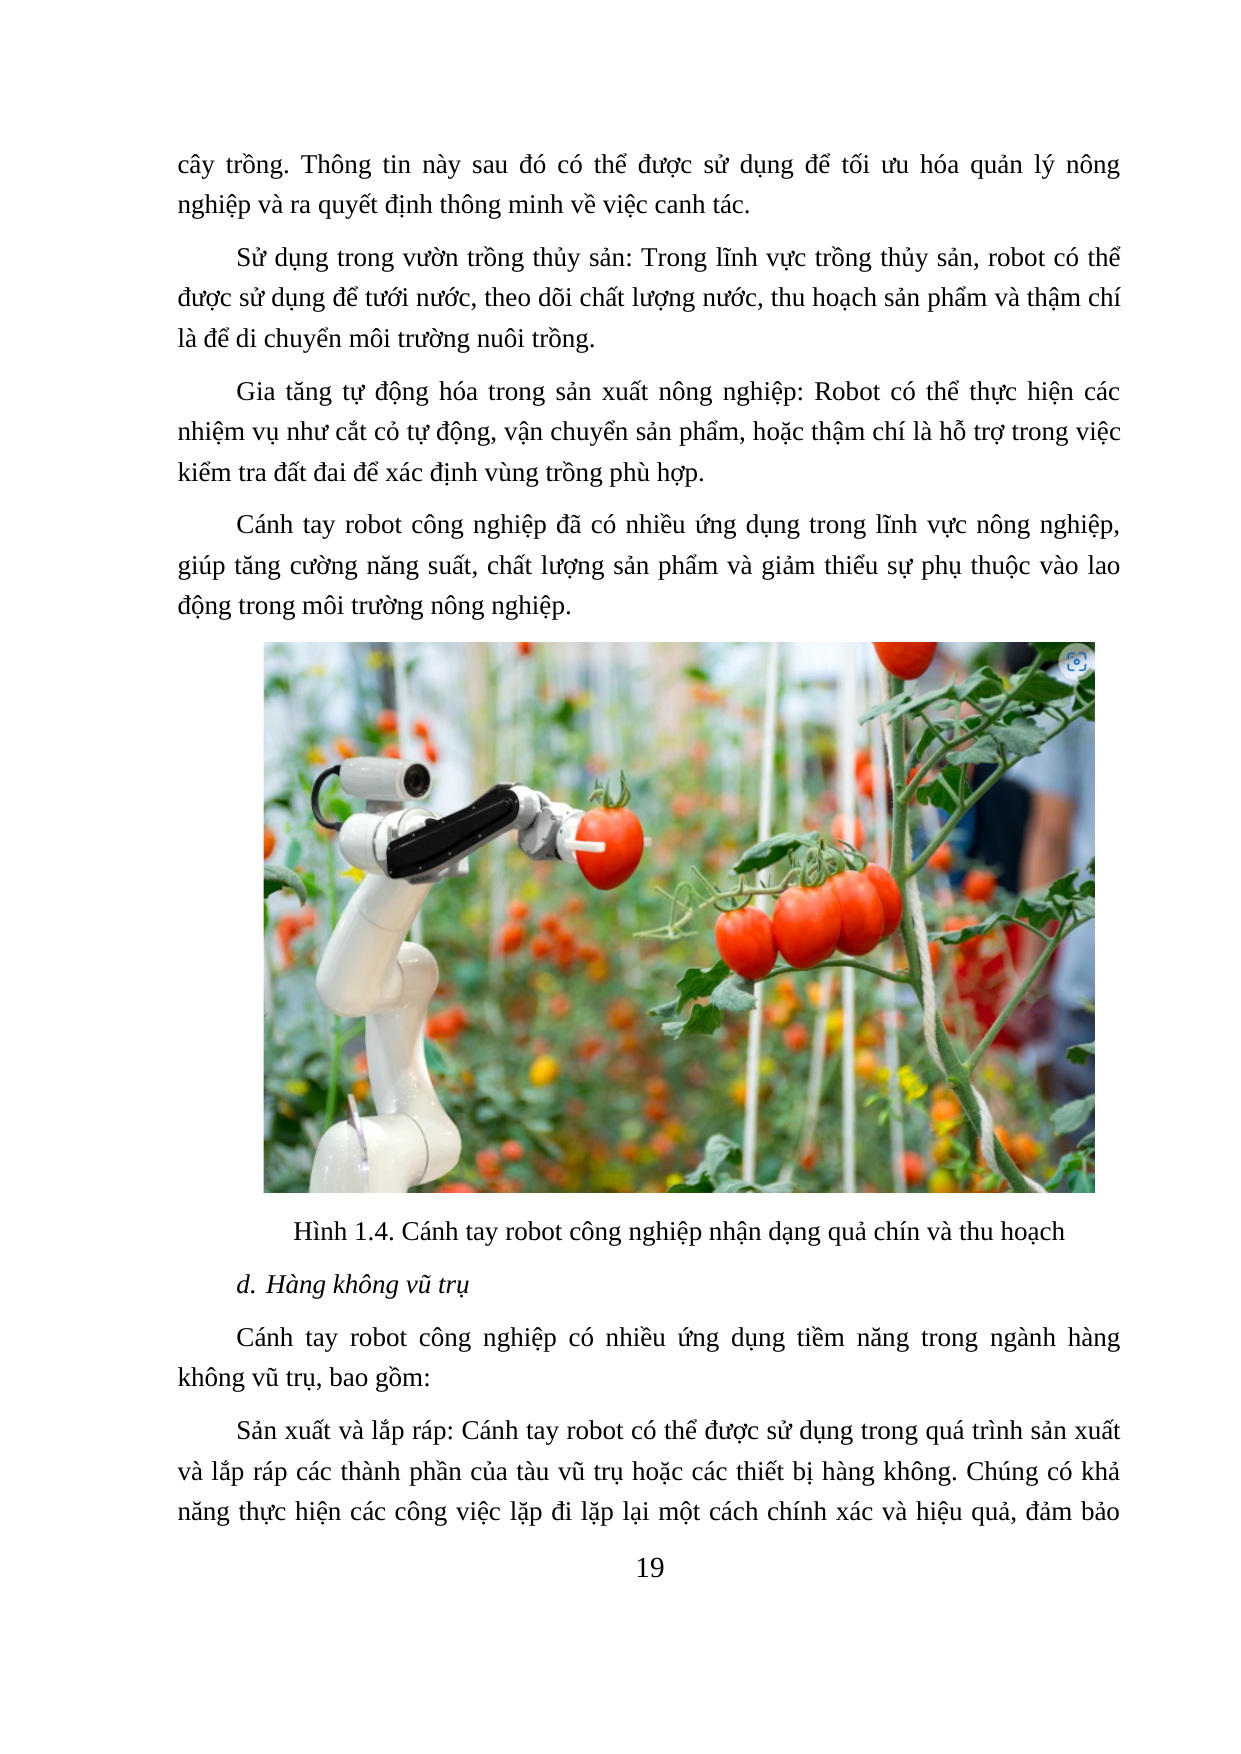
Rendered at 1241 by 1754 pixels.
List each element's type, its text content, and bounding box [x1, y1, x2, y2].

picture [263, 642, 1095, 1193]
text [177, 148, 1122, 219]
text Gia tăng tự động hóa trong sản xuất nông nghiệp: Robot có thể thực hiện các nhiệm vụ như cắt cỏ tự động, vận chuyển sản phẩm, hoặc thậm chí là hỗ trợ trong việc kiểm tra đất đai để xác định vùng trồng phù hợp. [177, 375, 1122, 487]
text Cánh tay robot công nghiệp đã có nhiều ứng dụng trong lĩnh vực nông nghiệp, giúp tăng cường năng suất, chất lượng sản phẩm và giảm thiểu sự phụ thuộc vào lao động trong môi trường nông nghiệp. [177, 508, 1122, 621]
text Hình 1.4. Cánh tay robot công nghiệp nhận dạng quả chín và thu hoạch [177, 1215, 1122, 1246]
text Sử dụng trong vườn trồng thủy sản: Trong lĩnh vực trồng thủy sản, robot có thể được sử dụng để tưới nước, theo dõi chất lượng nước, thu hoạch sản phẩm và thậm chí là để di chuyển môi trường nuôi trồng. [177, 241, 1122, 353]
list Hàng không vũ trụ [177, 1268, 1122, 1299]
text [177, 1414, 1122, 1526]
text Cánh tay robot công nghiệp có nhiều ứng dụng tiềm năng trong ngành hàng không vũ trụ, bao gồm: [177, 1321, 1122, 1393]
